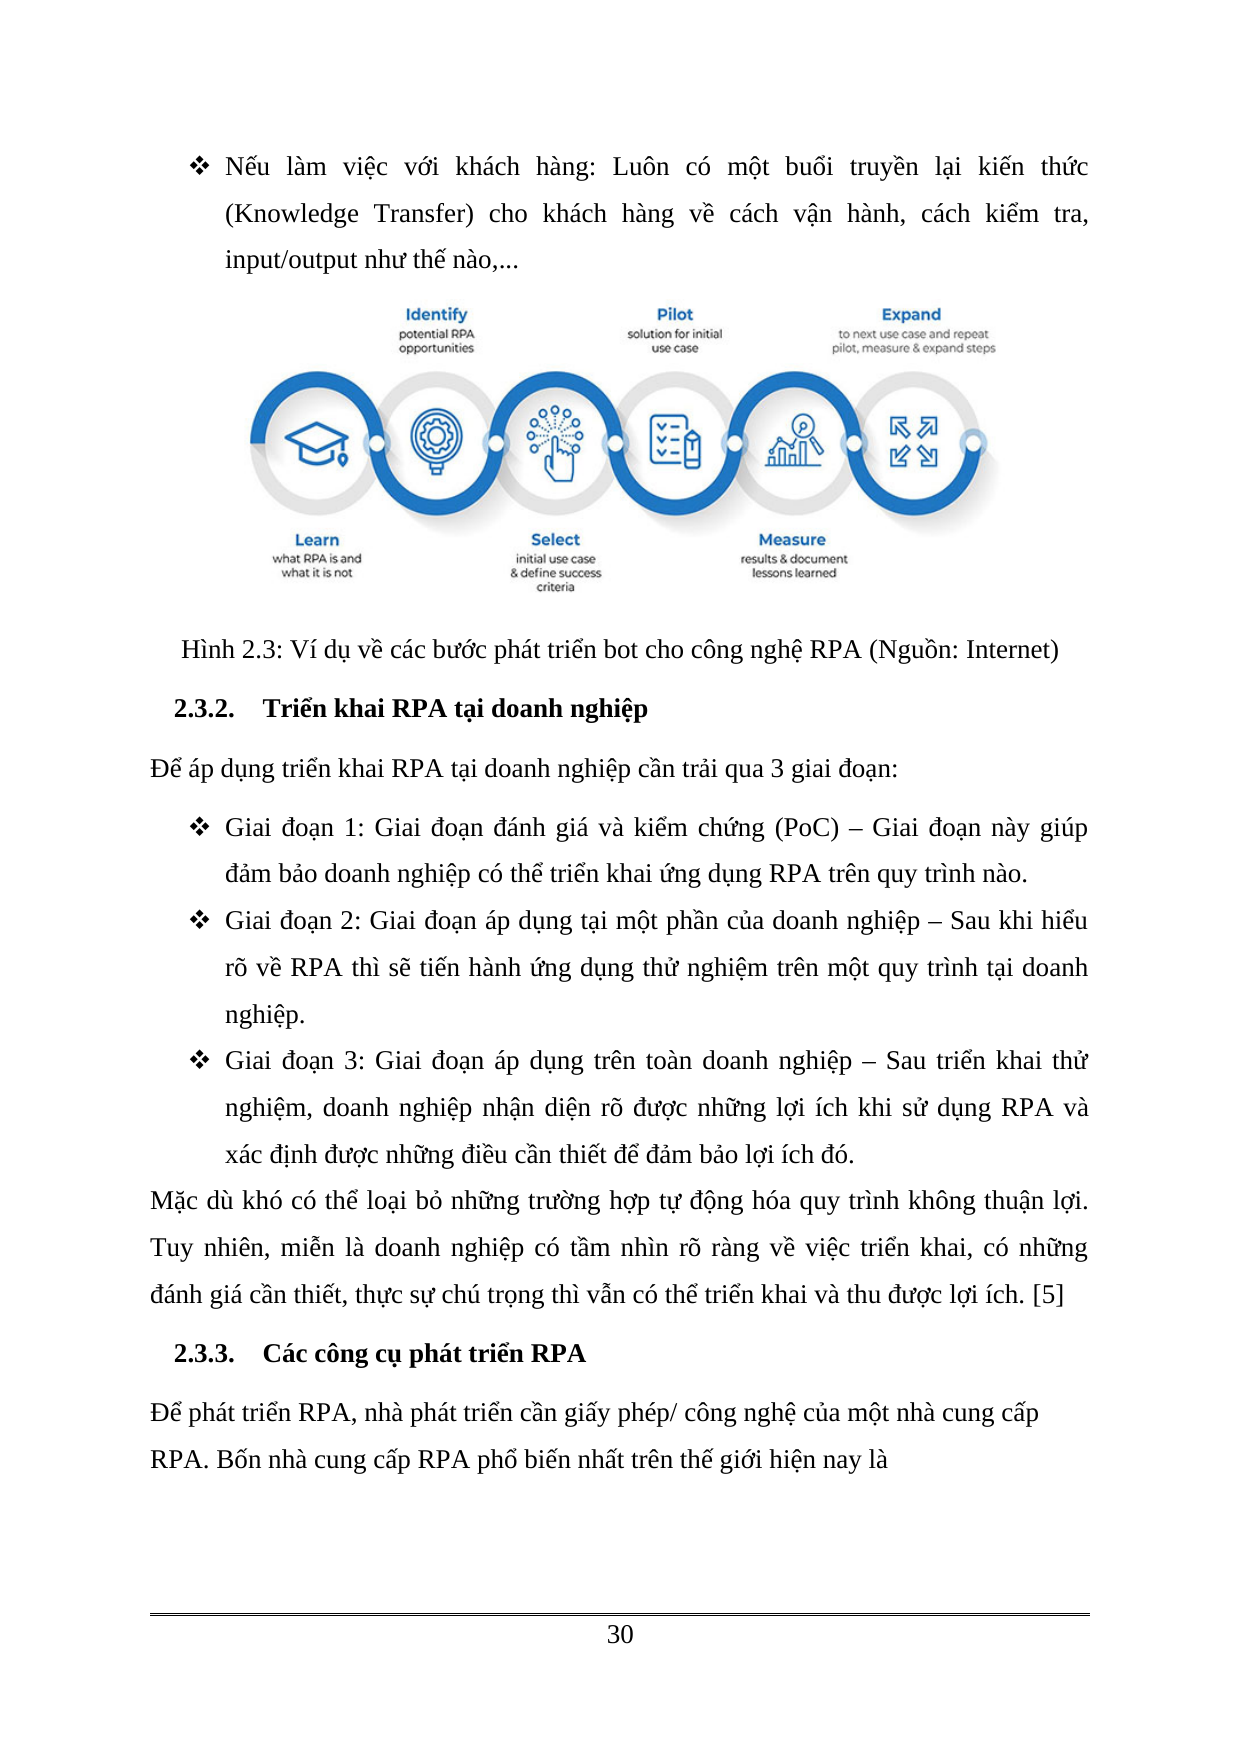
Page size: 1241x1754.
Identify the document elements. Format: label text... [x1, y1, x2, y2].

list Giai đoạn 1: Giai đoạn đánh giá và kiểm chứng (PoC) – Giai đoạn này giúp đảm bảo doanh nghiệp có thể triển khai ứng dụng RPA trên quy trình nào. [187, 811, 1090, 889]
picture [162, 290, 1078, 606]
list Giai đoạn 3: Giai đoạn áp dụng trên toàn doanh nghiệp – Sau triển khai thử nghiệm, doanh nghiệp nhận diện rõ được những lợi ích khi sử dụng RPA và xác định được những điều cần thiết để đảm bảo lợi ích đó. [187, 1044, 1090, 1169]
subtitle Các công cụ phát triển RPA [174, 1337, 1090, 1368]
list Nếu làm việc với khách hàng: Luôn có một buổi truyền lại kiến thức (Knowledge Transfer) cho khách hàng về cách vận hành, cách kiểm tra, input/output như thế nào,... [187, 150, 1090, 274]
list Giai đoạn 2: Giai đoạn áp dụng tại một phần của doanh nghiệp – Sau khi hiểu rõ về RPA thì sẽ tiến hành ứng dụng thử nghiệm trên một quy trình tại doanh nghiệp. [187, 904, 1090, 1029]
subtitle Triển khai RPA tại doanh nghiệp [174, 692, 1090, 724]
text Để áp dụng triển khai RPA tại doanh nghiệp cần trải qua 3 giai đoạn: [150, 752, 1090, 783]
text Để phát triển RPA, nhà phát triển cần giấy phép/ công nghệ của một nhà cung cấp RPA. Bốn nhà cung cấp RPA phổ biến nhất trên thế giới hiện nay là [150, 1396, 1090, 1474]
text Mặc dù khó có thể loại bỏ những trường hợp tự động hóa quy trình không thuận lợi. Tuy nhiên, miễn là doanh nghiệp có tầm nhìn rõ ràng về việc triển khai, có những đánh giá cần thiết, thực sự chú trọng thì vẫn có thể triển khai và thu được lợi ích. [150, 1184, 1090, 1309]
text Hình 2.3: Ví dụ về các bước phát triển bot cho công nghệ RPA (Nguồn: Internet) [150, 633, 1090, 664]
